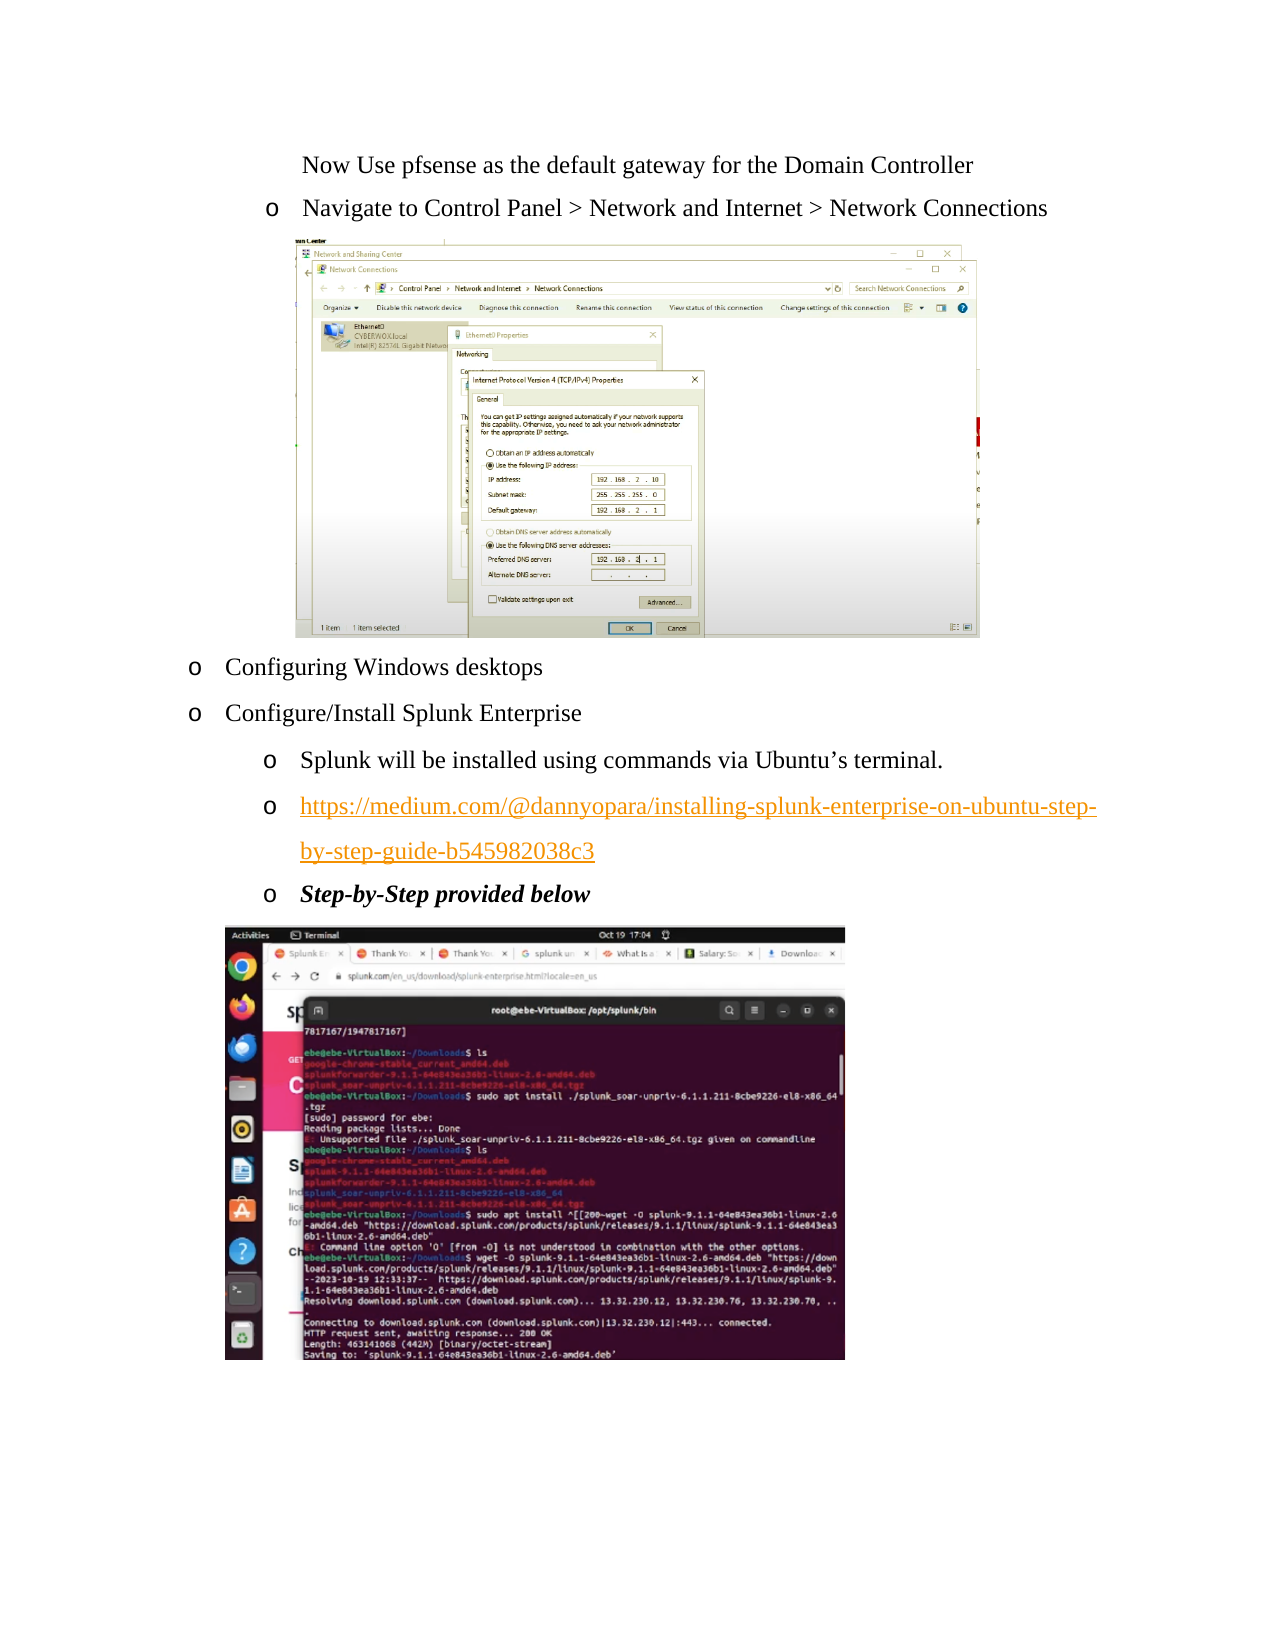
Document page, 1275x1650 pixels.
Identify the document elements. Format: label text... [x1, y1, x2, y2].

list Configuring Windows desktops [187, 652, 1125, 683]
text Now Use pfsense as the default gateway for the Domain Controller [150, 150, 1125, 179]
picture [295, 239, 980, 638]
list Configure/Install Splunk Enterprise [187, 698, 1125, 729]
list Splunk will be installed using commands via Ubuntu’s terminal. [262, 745, 1125, 776]
list https://medium.com/@dannyopara/installing-splunk-enterprise-on-ubuntu-step-by-step-guide-b545982038c3 [262, 791, 1125, 865]
picture [225, 925, 846, 1360]
list Navigate to Control Panel > Network and Internet > Network Connections [187, 193, 1125, 224]
list Step-by-Step provided below [262, 879, 1125, 910]
